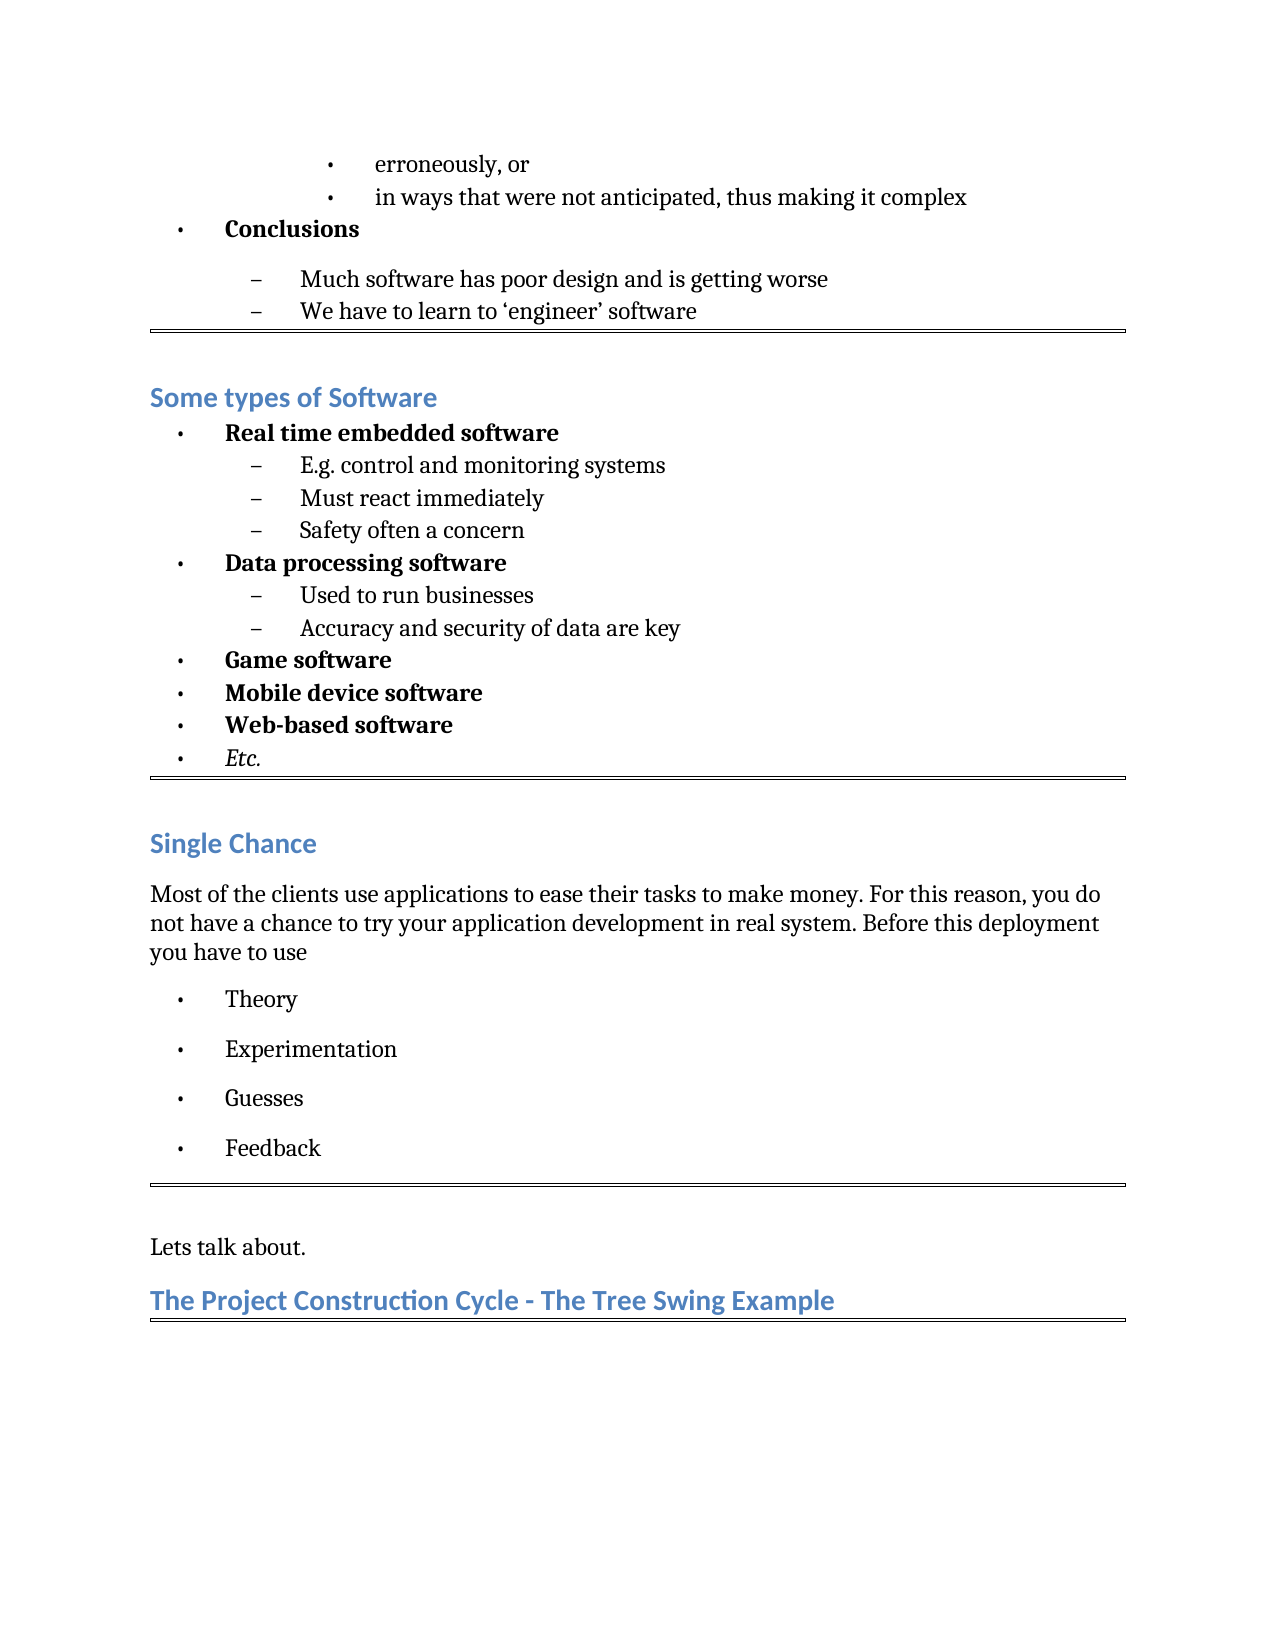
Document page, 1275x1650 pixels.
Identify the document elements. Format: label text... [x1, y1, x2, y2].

list Conclusions [175, 215, 1125, 244]
list We have to learn to ‘engineer’ software [250, 297, 1125, 326]
list Web-based software [175, 711, 1125, 740]
list Mobile device software [175, 678, 1125, 707]
list Etc. [175, 743, 1125, 772]
list Guesses [175, 1084, 1125, 1113]
list erroneously, or [325, 150, 1125, 179]
list Game software [175, 646, 1125, 675]
list Much software has poor design and is getting worse [250, 264, 1125, 293]
subtitle The Project Construction Cycle - The Tree Swing Example [150, 1282, 1125, 1318]
list Safety often a concern [250, 516, 1125, 545]
list Must react immediately [250, 483, 1125, 512]
list Accuracy and security of data are key [250, 613, 1125, 642]
subtitle Single Chance [150, 826, 1125, 861]
list Experimentation [175, 1034, 1125, 1063]
text Lets talk about. [150, 1233, 1125, 1262]
list Feedback [175, 1134, 1125, 1162]
list in ways that were not anticipated, thus making it complex [325, 182, 1125, 211]
text Most of the clients use applications to ease their tasks to make money. For this reason, you do not have a chance to try your application development in real system. Before this deployment you have to use [150, 880, 1125, 966]
subtitle Some types of Software [150, 379, 1125, 415]
list Theory [175, 985, 1125, 1014]
list E.g. control and monitoring systems [250, 451, 1125, 480]
list Data processing software [175, 548, 1125, 577]
list Used to run businesses [250, 581, 1125, 610]
list Real time embedded software [175, 418, 1125, 447]
